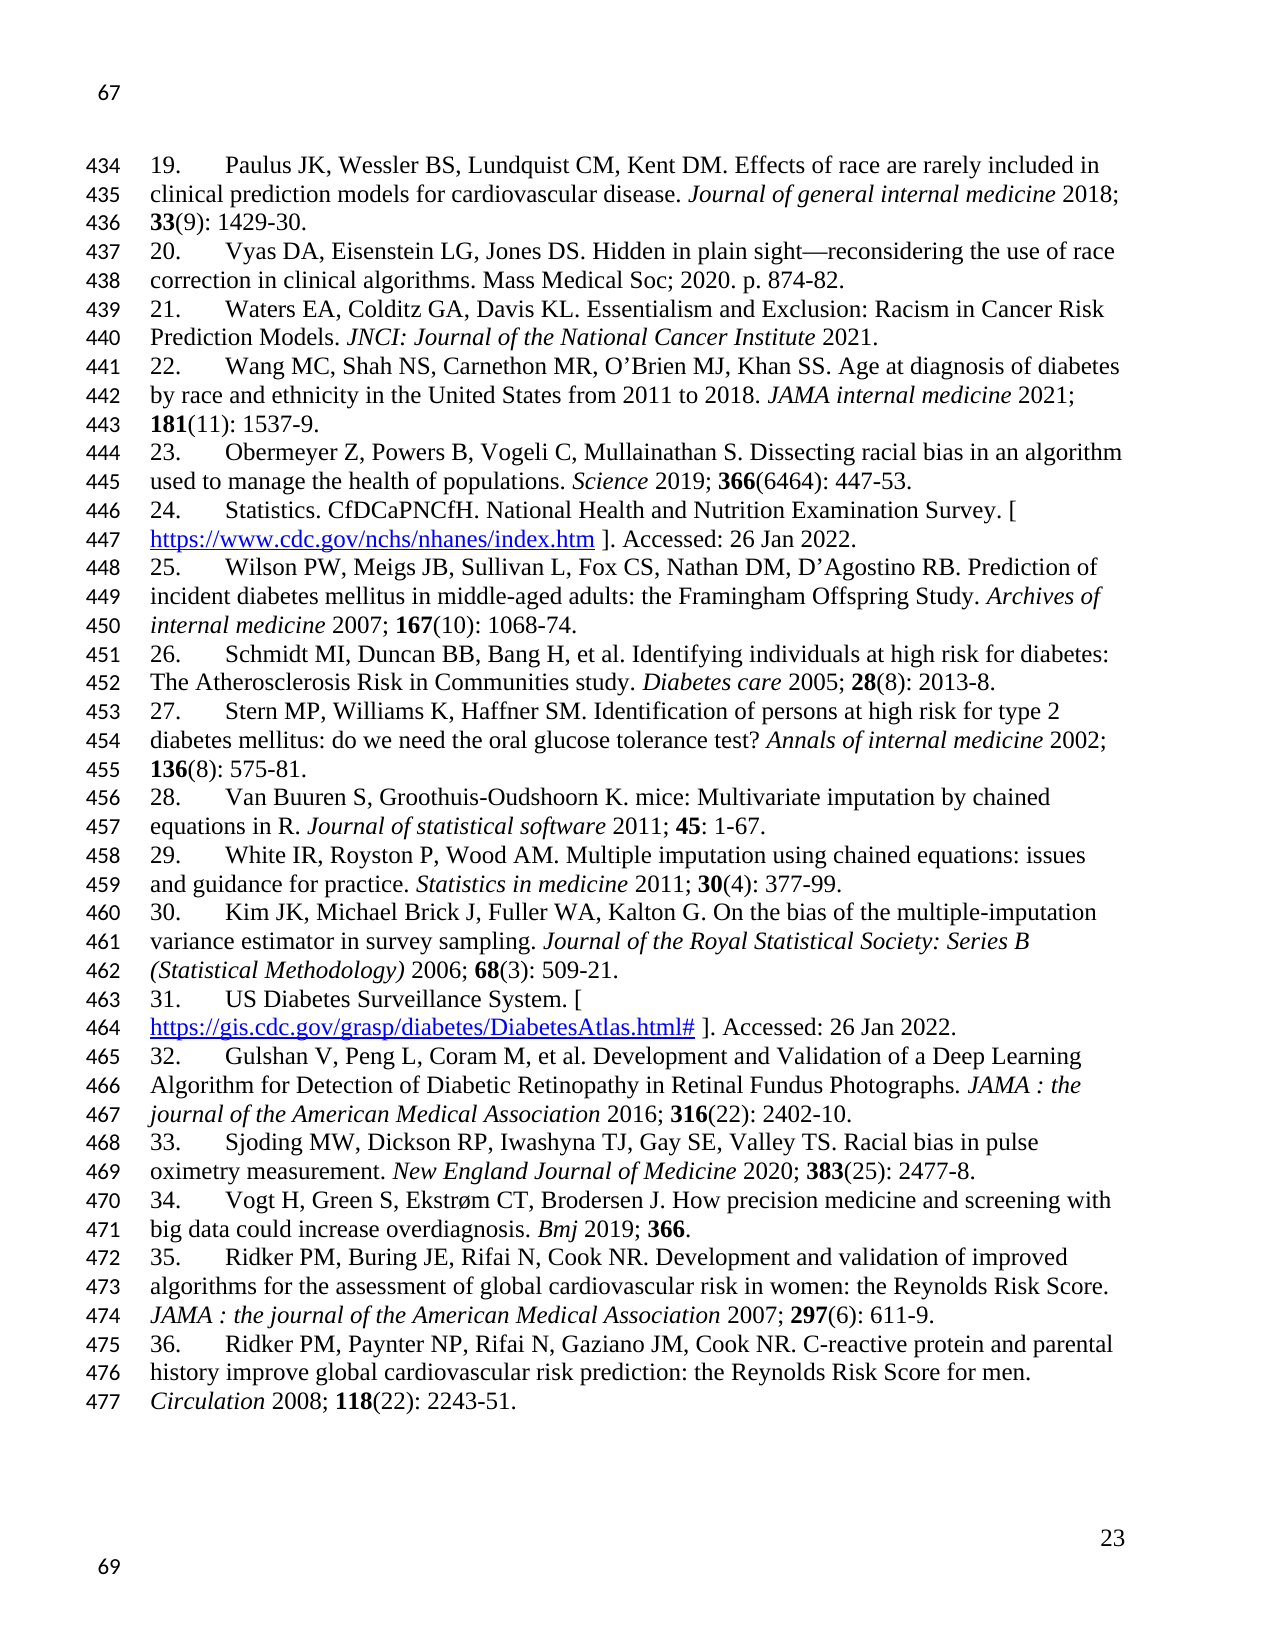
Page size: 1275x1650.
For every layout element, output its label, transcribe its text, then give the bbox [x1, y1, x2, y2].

text 27. Stern MP, Williams K, Haffner SM. Identification of persons at high risk for type 2 diabetes mellitus: do we need the oral glucose tolerance test? Annals of internal medicine 2002; 136(8): 575-81. [150, 696, 1125, 782]
text 20. Vyas DA, Eisenstein LG, Jones DS. Hidden in plain sight—reconsidering the use of race correction in clinical algorithms. Mass Medical Soc; 2020. p. 874-82. [150, 236, 1125, 294]
text 21. Waters EA, Colditz GA, Davis KL. Essentialism and Exclusion: Racism in Cancer Risk Prediction Models. JNCI: Journal of the National Cancer Institute 2021. [150, 294, 1125, 351]
text 19. Paulus JK, Wessler BS, Lundquist CM, Kent DM. Effects of race are rarely included in clinical prediction models for cardiovascular disease. Journal of general internal medicine 2018; 33(9): 1429-30. [150, 150, 1125, 236]
text 33. Sjoding MW, Dickson RP, Iwashyna TJ, Gay SE, Valley TS. Racial bias in pulse oximetry measurement. New England Journal of Medicine 2020; 383(25): 2477-8. [150, 1127, 1125, 1185]
text 35. Ridker PM, Buring JE, Rifai N, Cook NR. Development and validation of improved algorithms for the assessment of global cardiovascular risk in women: the Reynolds Risk Score. JAMA : the journal of the American Medical Association 2007; 297(6): 611-9. [150, 1242, 1125, 1329]
text 34. Vogt H, Green S, Ekstrøm CT, Brodersen J. How precision medicine and screening with big data could increase overdiagnosis. Bmj 2019; 366. [150, 1185, 1125, 1242]
text 23. Obermeyer Z, Powers B, Vogeli C, Mullainathan S. Dissecting racial bias in an algorithm used to manage the health of populations. Science 2019; 366(6464): 447-53. [150, 437, 1125, 495]
text 22. Wang MC, Shah NS, Carnethon MR, O’Brien MJ, Khan SS. Age at diagnosis of diabetes by race and ethnicity in the United States from 2011 to 2018. JAMA internal medicine 2021; 181(11): 1537-9. [150, 351, 1125, 437]
text 31. US Diabetes Surveillance System. [ https://gis.cdc.gov/grasp/diabetes/DiabetesAtlas.html# ]. Accessed: 26 Jan 2022. [150, 984, 1125, 1041]
text 32. Gulshan V, Peng L, Coram M, et al. Development and Validation of a Deep Learning Algorithm for Detection of Diabetic Retinopathy in Retinal Fundus Photographs. JAMA : the journal of the American Medical Association 2016; 316(22): 2402-10. [150, 1041, 1125, 1127]
text 29. White IR, Royston P, Wood AM. Multiple imputation using chained equations: issues and guidance for practice. Statistics in medicine 2011; 30(4): 377-99. [150, 840, 1125, 897]
text 24. Statistics. CfDCaPNCfH. National Health and Nutrition Examination Survey. [ https://www.cdc.gov/nchs/nhanes/index.htm ]. Accessed: 26 Jan 2022. [150, 495, 1125, 552]
text 36. Ridker PM, Paynter NP, Rifai N, Gaziano JM, Cook NR. C-reactive protein and parental history improve global cardiovascular risk prediction: the Reynolds Risk Score for men. Circulation 2008; 118(22): 2243-51. [150, 1329, 1125, 1415]
text 25. Wilson PW, Meigs JB, Sullivan L, Fox CS, Nathan DM, D’Agostino RB. Prediction of incident diabetes mellitus in middle-aged adults: the Framingham Offspring Study. Archives of internal medicine 2007; 167(10): 1068-74. [150, 552, 1125, 639]
text 26. Schmidt MI, Duncan BB, Bang H, et al. Identifying individuals at high risk for diabetes: The Atherosclerosis Risk in Communities study. Diabetes care 2005; 28(8): 2013-8. [150, 639, 1125, 696]
text 30. Kim JK, Michael Brick J, Fuller WA, Kalton G. On the bias of the multiple‐imputation variance estimator in survey sampling. Journal of the Royal Statistical Society: Series B (Statistical Methodology) 2006; 68(3): 509-21. [150, 897, 1125, 984]
text 28. Van Buuren S, Groothuis-Oudshoorn K. mice: Multivariate imputation by chained equations in R. Journal of statistical software 2011; 45: 1-67. [150, 782, 1125, 840]
